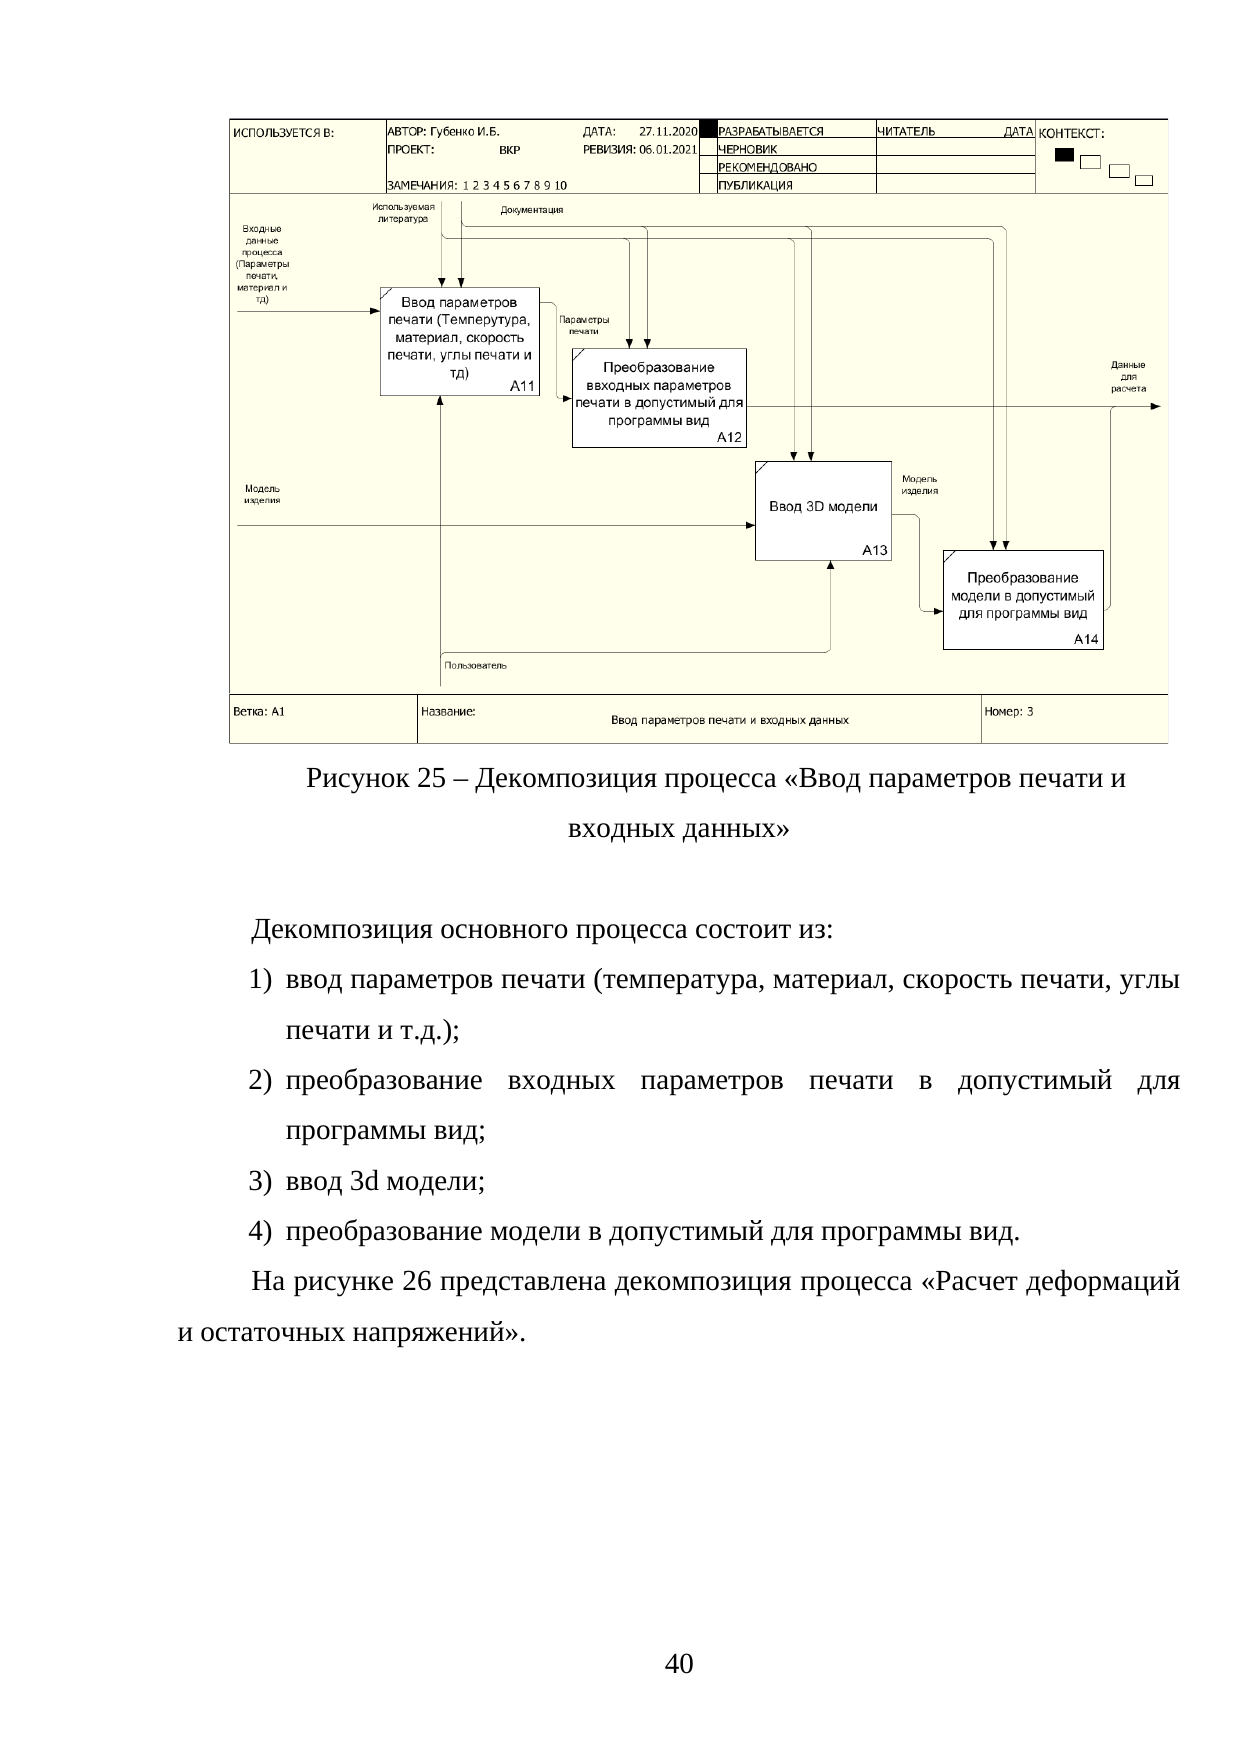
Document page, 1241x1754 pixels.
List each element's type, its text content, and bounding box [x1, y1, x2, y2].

list ввод параметров печати (температура, материал, скорость печати, углы печати и т.д.); [248, 962, 1181, 1045]
list преобразование входных параметров печати в допустимый для программы вид; [248, 1062, 1181, 1146]
list преобразование модели в допустимый для программы вид. [248, 1213, 1181, 1247]
list ввод 3d модели; [248, 1163, 1181, 1196]
text Рисунок 25 – Декомпозиция процесса «Ввод параметров печати и входных данных» [177, 760, 1181, 844]
text На рисунке 26 представлена декомпозиция процесса «Расчет деформаций и остаточных напряжений». [177, 1263, 1181, 1347]
text Декомпозиция основного процесса состоит из: [177, 911, 1181, 945]
picture [229, 118, 1169, 744]
